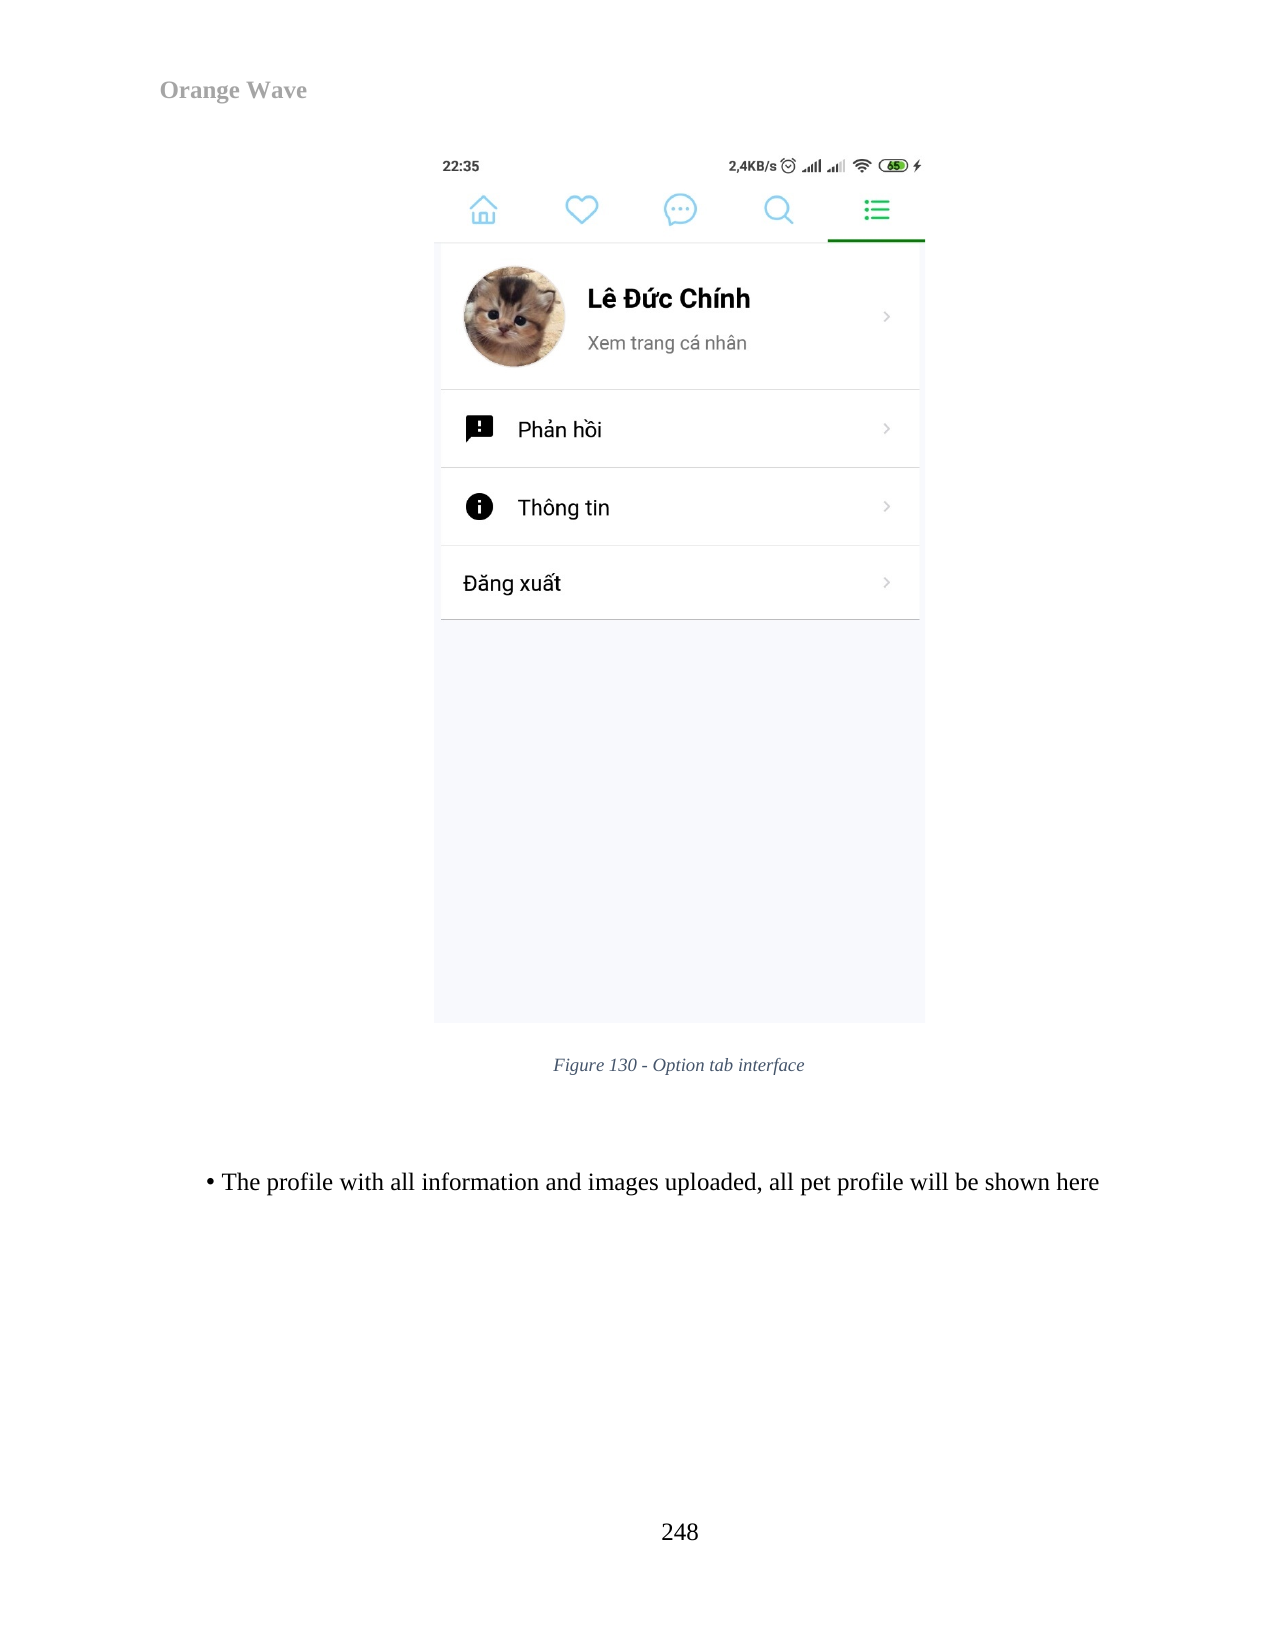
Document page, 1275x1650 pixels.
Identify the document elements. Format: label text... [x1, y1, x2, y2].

text The profile with all information and images uploaded, all pet profile will be shown here [159, 1167, 1200, 1196]
text Figure 130 - Option tab interface [159, 1054, 1200, 1076]
picture [434, 150, 926, 1023]
